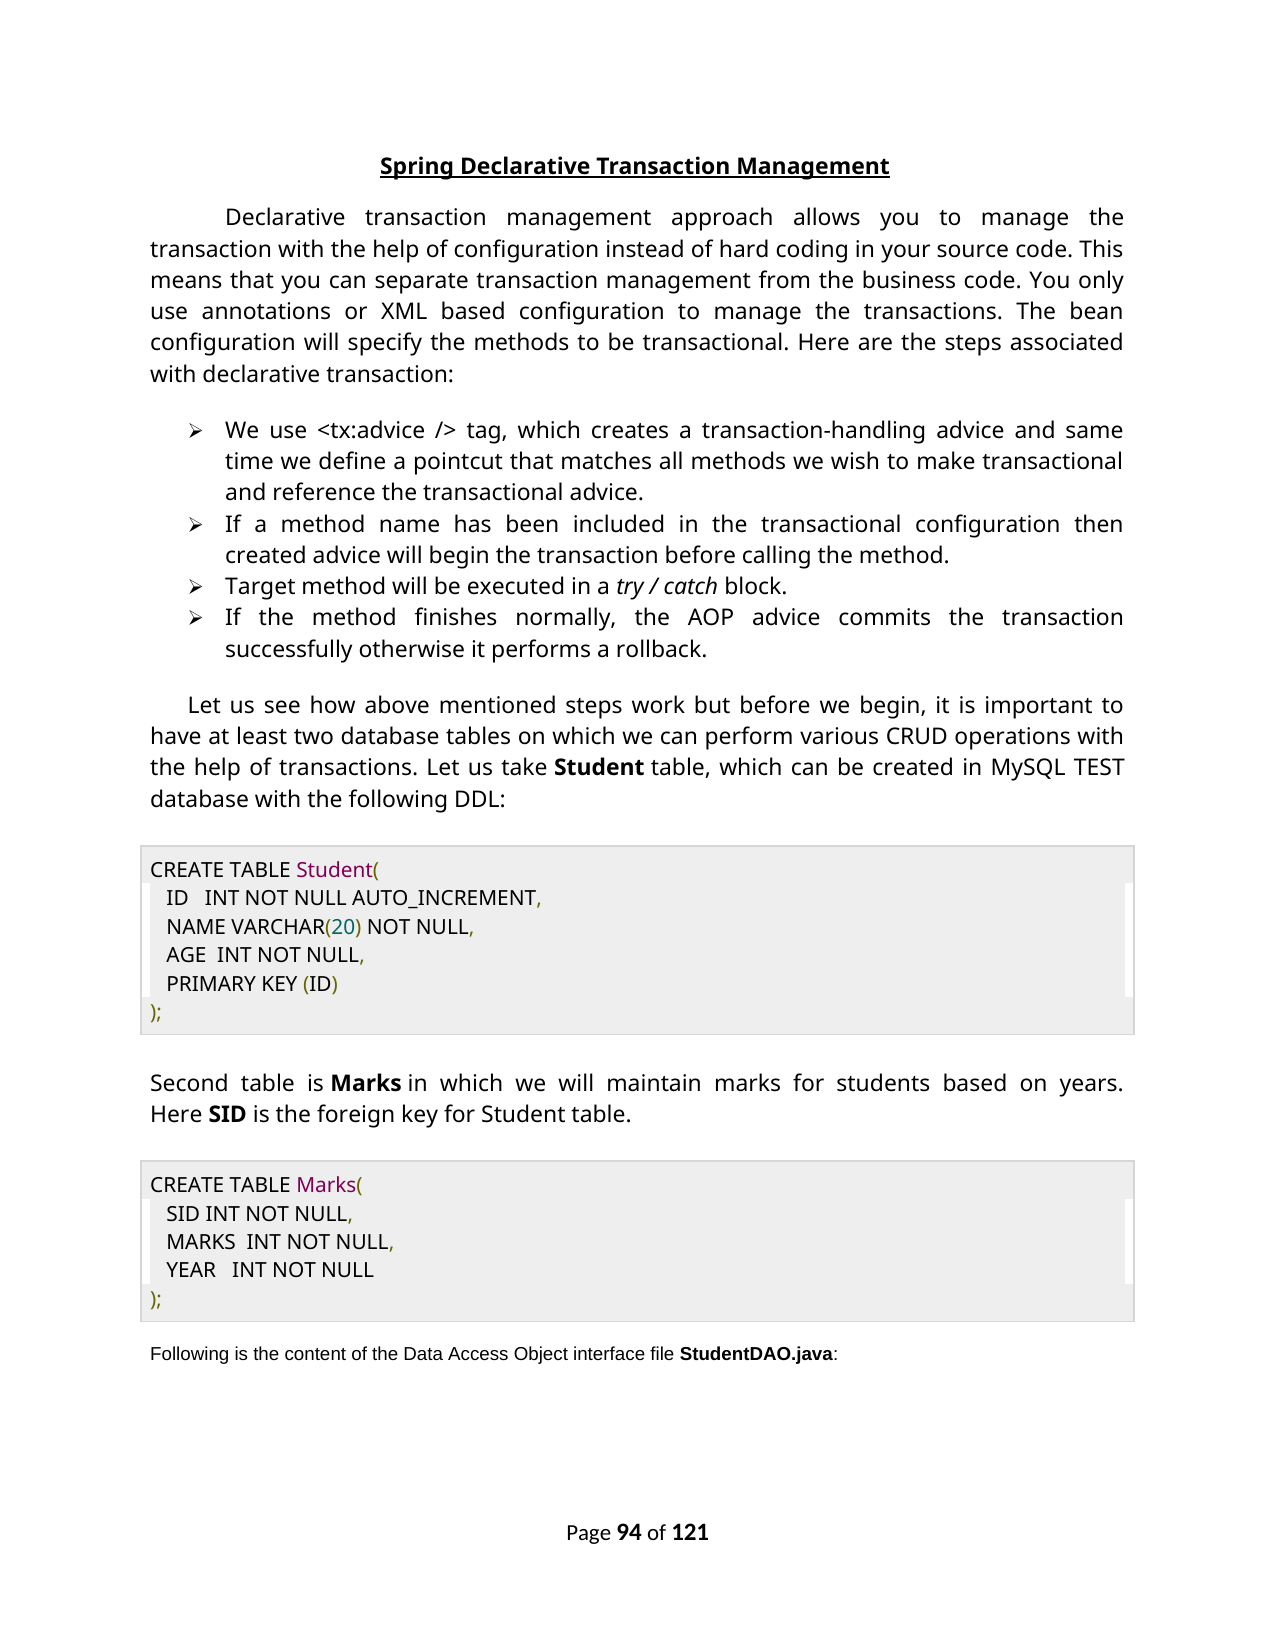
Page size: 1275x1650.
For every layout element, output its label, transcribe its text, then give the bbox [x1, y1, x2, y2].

text AGE INT NOT NULL, [150, 940, 1125, 969]
text YEAR INT NOT NULL [150, 1256, 1125, 1274]
text SID INT NOT NULL, [150, 1199, 1125, 1227]
text Following is the content of the Data Access Object interface file StudentDAO.java: [150, 1342, 1125, 1364]
list If a method name has been included in the transactional configuration then created advice will begin the transaction before calling the method. [187, 507, 1125, 570]
text ); [142, 987, 1133, 1034]
text Let us see how above mentioned steps work but before we begin, it is important to have at least two database tables on which we can perform various CRUD operations with the help of transactions. Let us take Student table, which can be created in MySQL TEST database with the following DDL: [150, 689, 1125, 814]
text ID INT NOT NULL AUTO_INCREMENT, [150, 883, 1125, 912]
list If the method finishes normally, the AOP advice commits the transaction successfully otherwise it performs a rollback. [187, 601, 1125, 664]
text MARKS INT NOT NULL, [150, 1227, 1125, 1256]
text Second table is Marks in which we will maintain marks for students based on years. Here SID is the foreign key for Student table. [150, 1067, 1125, 1129]
text ); [142, 1274, 1133, 1321]
text CREATE TABLE Marks( [142, 1162, 1133, 1199]
text Spring Declarative Transaction Management [150, 150, 1120, 181]
text PRIMARY KEY (ID) [150, 969, 1125, 987]
text CREATE TABLE Student( [142, 847, 1133, 883]
list We use <tx:advice /> tag, which creates a transaction-handling advice and same time we define a pointcut that matches all methods we wish to make transactional and reference the transactional advice. [187, 414, 1125, 507]
text NAME VARCHAR(20) NOT NULL, [150, 912, 1125, 940]
text Declarative transaction management approach allows you to manage the transaction with the help of configuration instead of hard coding in your source code. This means that you can separate transaction management from the business code. You only use annotations or XML based configuration to manage the transactions. The bean configuration will specify the methods to be transactional. Here are the steps associated with declarative transaction: [150, 201, 1125, 389]
list Target method will be executed in a try / catch block. [187, 570, 1125, 601]
